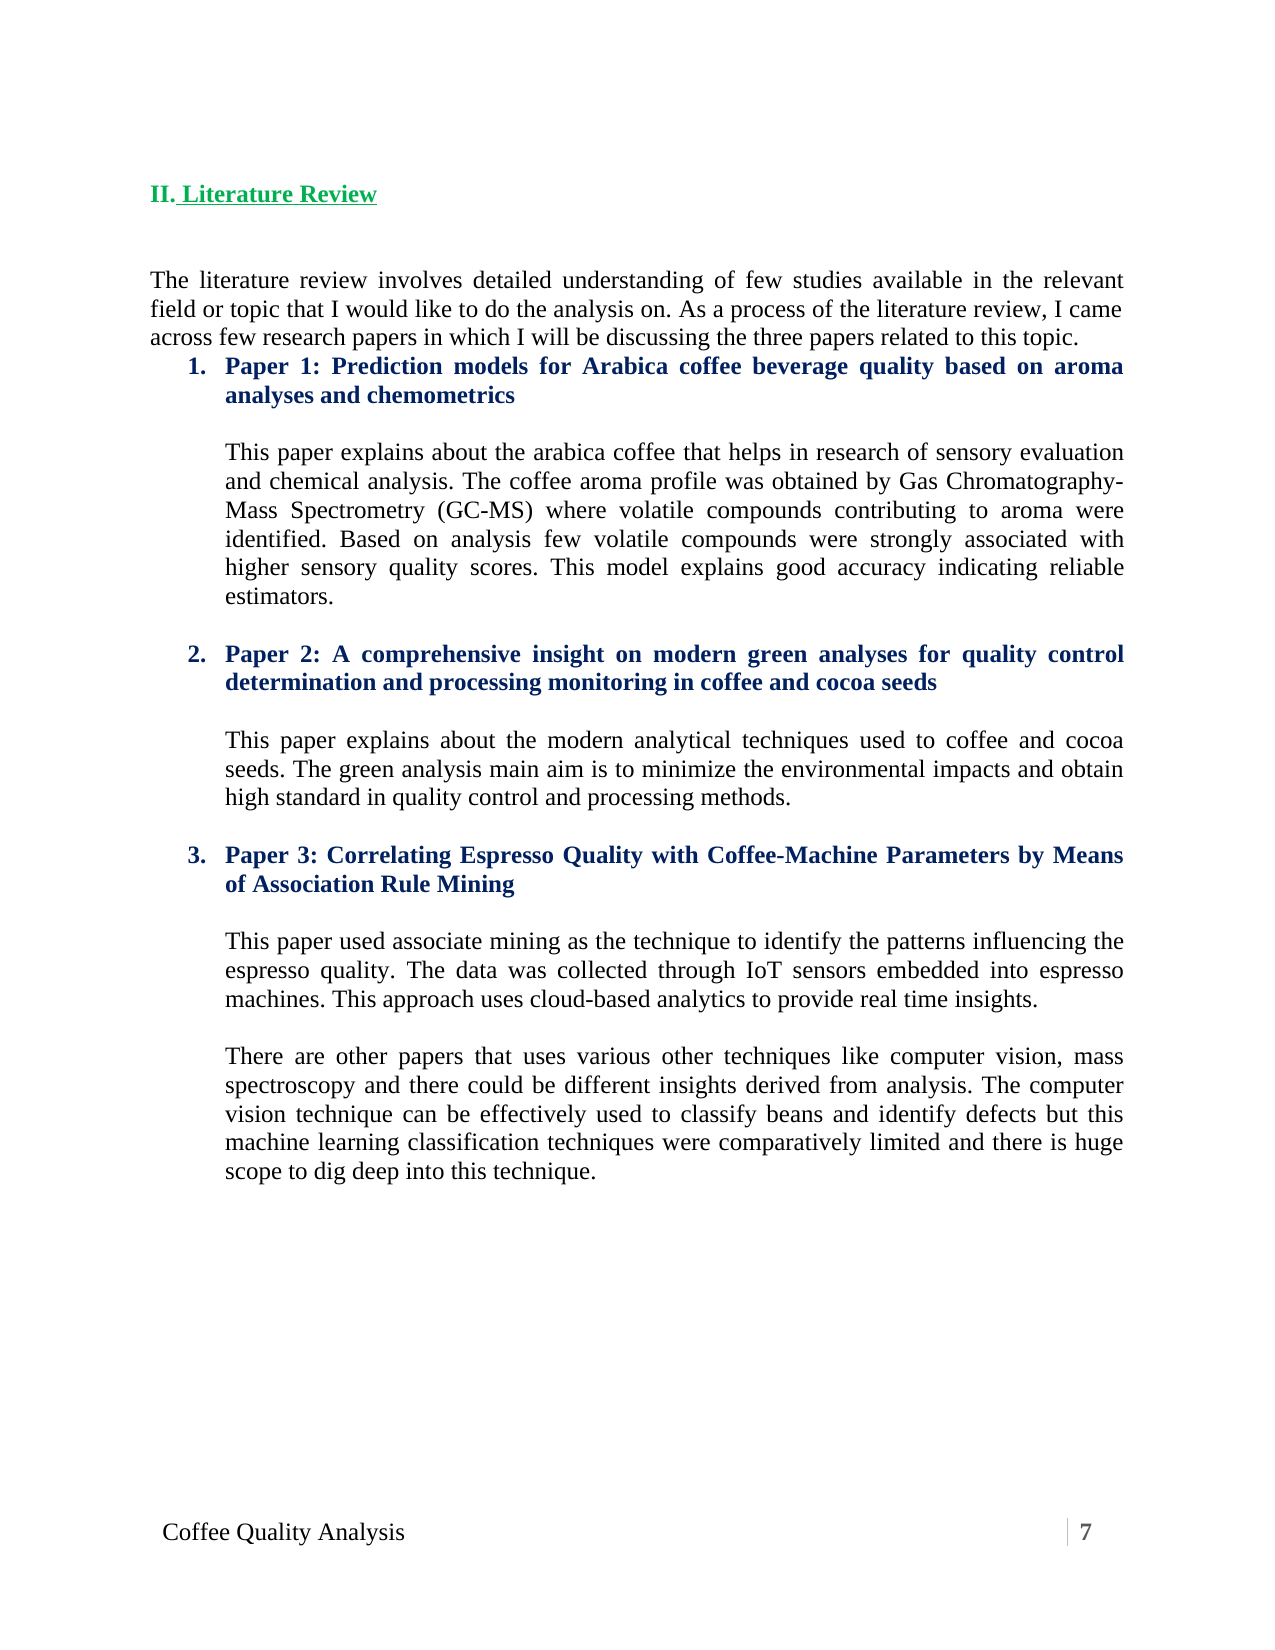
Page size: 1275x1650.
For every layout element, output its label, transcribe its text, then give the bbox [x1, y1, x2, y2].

text II. Literature Review [150, 179, 1125, 207]
list This paper used associate mining as the technique to identify the patterns influencing the espresso quality. The data was collected through IoT sensors embedded into espresso machines. This approach uses cloud-based analytics to provide real time insights. [225, 897, 1125, 1012]
list Paper 2: A comprehensive insight on modern green analyses for quality control determination and processing monitoring in coffee and cocoa seeds [187, 639, 1125, 696]
list This paper explains about the modern analytical techniques used to coffee and cocoa seeds. The green analysis main aim is to minimize the environmental impacts and obtain high standard in quality control and processing methods. [225, 725, 1125, 811]
list There are other papers that uses various other techniques like computer vision, mass spectroscopy and there could be different insights derived from analysis. The computer vision technique can be effectively used to classify beans and identify defects but this machine learning classification techniques were comparatively limited and there is huge scope to dig deep into this technique. [225, 1041, 1125, 1185]
list This paper explains about the arabica coffee that helps in research of sensory evaluation and chemical analysis. The coffee aroma profile was obtained by Gas Chromatography-Mass Spectrometry (GC-MS) where volatile compounds contributing to aroma were identified. Based on analysis few volatile compounds were strongly associated with higher sensory quality scores. This model explains good accuracy indicating reliable estimators. [225, 437, 1125, 610]
list Paper 3: Correlating Espresso Quality with Coffee-Machine Parameters by Means of Association Rule Mining [187, 840, 1125, 897]
text The literature review involves detailed understanding of few studies available in the relevant field or topic that I would like to do the analysis on. As a process of the literature review, I came across few research papers in which I will be discussing the three papers related to this topic. [150, 265, 1125, 351]
list Paper 1: Prediction models for Arabica coffee beverage quality based on aroma analyses and chemometrics [187, 351, 1125, 409]
